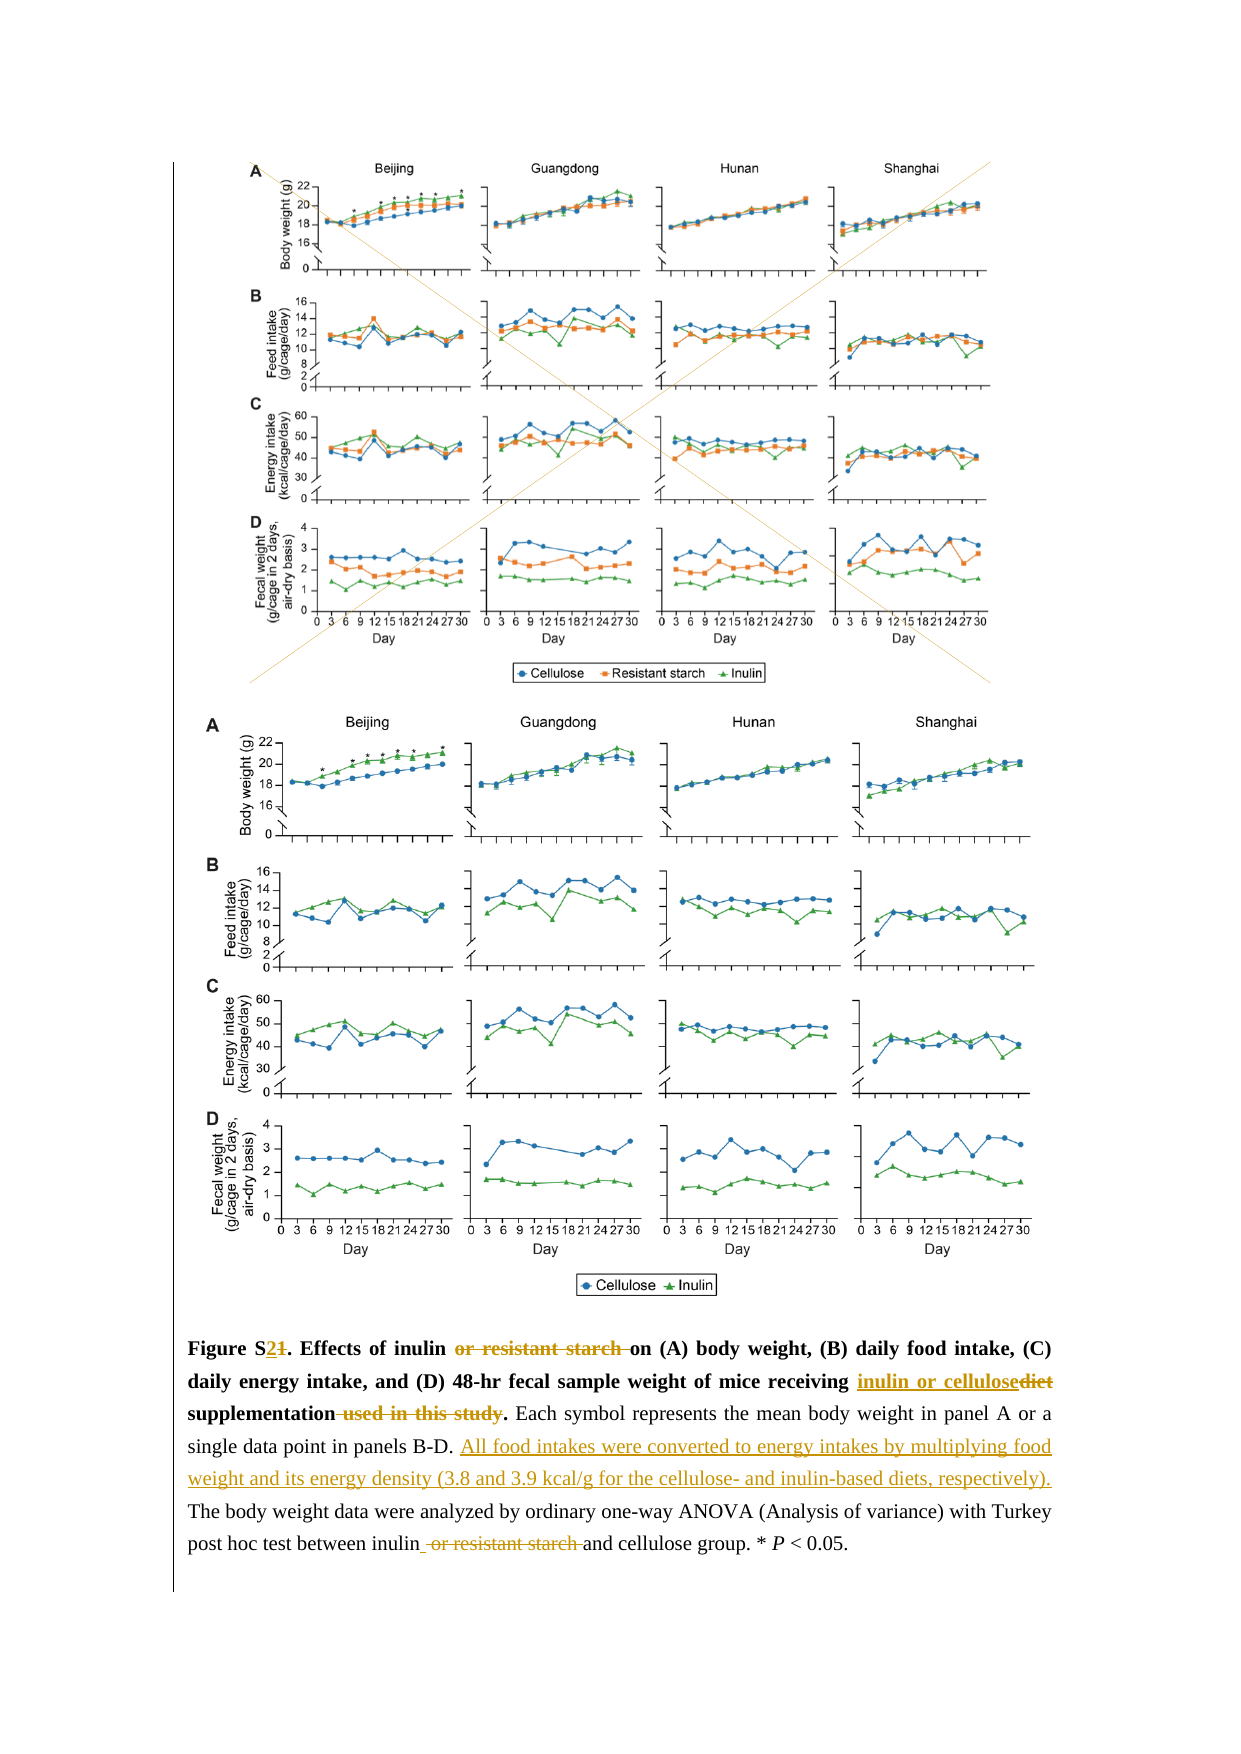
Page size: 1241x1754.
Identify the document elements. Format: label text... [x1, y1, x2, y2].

picture [252, 424, 988, 683]
picture [252, 162, 988, 421]
picture [205, 714, 1035, 1296]
picture [249, 163, 619, 682]
picture [622, 163, 991, 682]
text Figure S. Effects of inulin on (A) body weight, (B) daily food intake, (C) daily energy intake, and (D) 48-hr fecal sample weight of mice receiving supplementation. Each symbol represents the mean body weight in panel A or a single data point in panels B-D. The body weight data were analyzed by ordinary one-way ANOVA (Analysis of variance) with Turkey post hoc test between inulinand cellulose group. * P < 0.05. [187, 1332, 1053, 1559]
